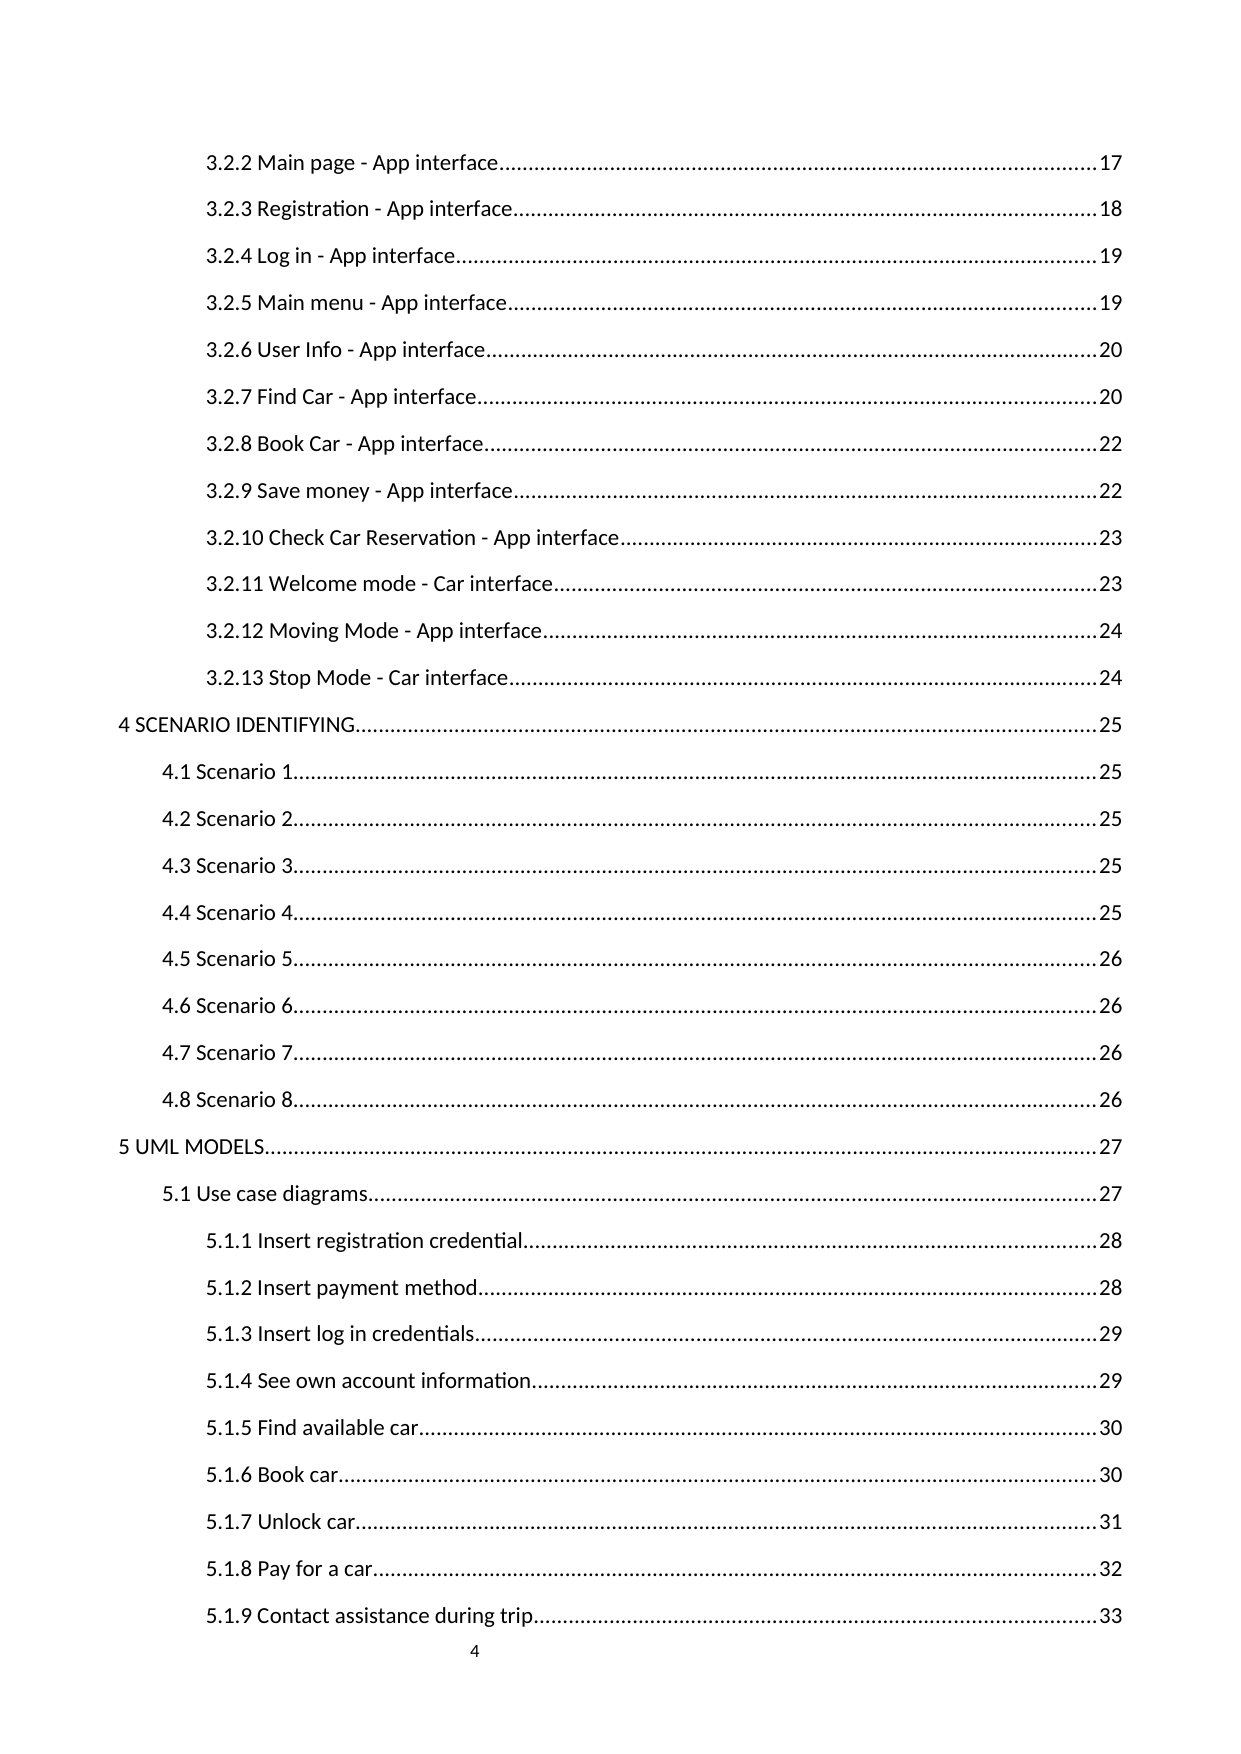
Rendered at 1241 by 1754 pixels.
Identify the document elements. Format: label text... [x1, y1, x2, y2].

text 4 SCENARIO IDENTIFYING 25 [118, 710, 1122, 738]
text 4.1 Scenario 1 25 [162, 757, 1122, 785]
text 3.2.6 User Info - App interface 20 [206, 335, 1122, 363]
text 5.1 Use case diagrams 27 [162, 1179, 1122, 1207]
text 5.1.3 Insert log in credentials 29 [206, 1319, 1122, 1347]
text 5.1.4 See own account information 29 [206, 1366, 1122, 1394]
text 4.4 Scenario 4 25 [162, 898, 1122, 926]
text 3.2.9 Save money - App interface 22 [206, 476, 1122, 504]
text 3.2.4 Log in - App interface 19 [206, 241, 1122, 269]
text 3.2.3 Registration - App interface 18 [206, 194, 1122, 222]
text 3.2.10 Check Car Reservation - App interface 23 [206, 523, 1122, 551]
text 5.1.7 Unlock car 31 [206, 1507, 1122, 1535]
text 3.2.11 Welcome mode - Car interface 23 [206, 569, 1122, 597]
text 3.2.7 Find Car - App interface 20 [206, 382, 1122, 410]
text 5.1.9 Contact assistance during trip 33 [206, 1601, 1122, 1629]
text 5.1.1 Insert registration credential 28 [206, 1226, 1122, 1254]
text 4.2 Scenario 2 25 [162, 804, 1122, 832]
text 4.7 Scenario 7 26 [162, 1038, 1122, 1066]
text 3.2.5 Main menu - App interface 19 [206, 288, 1122, 316]
text 3.2.12 Moving Mode - App interface 24 [206, 616, 1122, 644]
text 5.1.8 Pay for a car 32 [206, 1554, 1122, 1582]
text 4.8 Scenario 8 26 [162, 1085, 1122, 1113]
text 4.5 Scenario 5 26 [162, 944, 1122, 972]
text 4.6 Scenario 6 26 [162, 991, 1122, 1019]
text 5.1.6 Book car 30 [206, 1460, 1122, 1488]
text 3.2.8 Book Car - App interface 22 [206, 429, 1122, 457]
text 5 UML MODELS 27 [118, 1132, 1122, 1160]
text 5.1.2 Insert payment method 28 [206, 1273, 1122, 1301]
text 3.2.13 Stop Mode - Car interface 24 [206, 663, 1122, 691]
text 3.2.2 Main page - App interface 17 [206, 148, 1122, 176]
text 5.1.5 Find available car 30 [206, 1413, 1122, 1441]
text 4.3 Scenario 3 25 [162, 851, 1122, 879]
